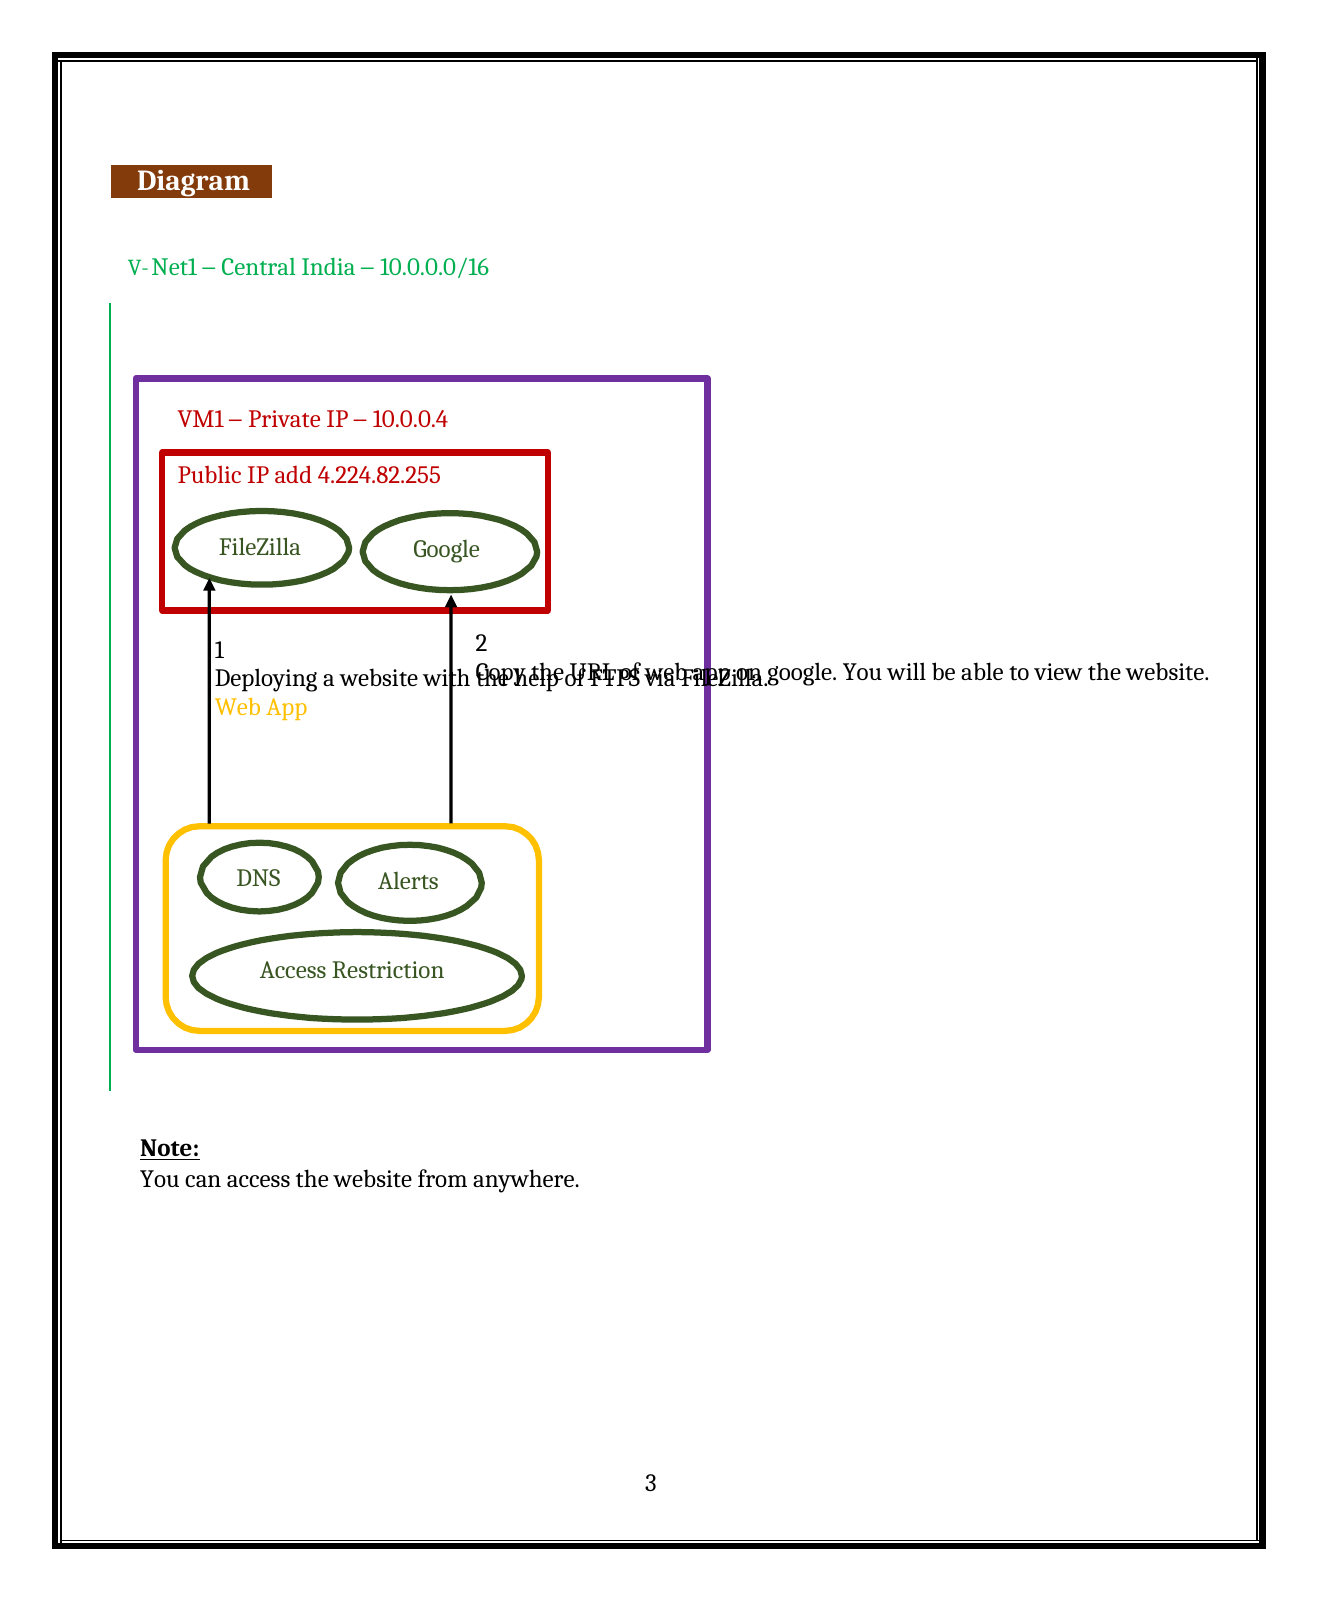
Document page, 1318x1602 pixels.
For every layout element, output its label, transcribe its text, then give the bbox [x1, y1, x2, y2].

text You can access the website from anywhere. [140, 1165, 1241, 1194]
text Diagram [111, 164, 1241, 198]
list Net1 – Central India – 10.0.0.0/16 [128, 248, 1241, 282]
subtitle Note: [140, 1134, 1241, 1163]
